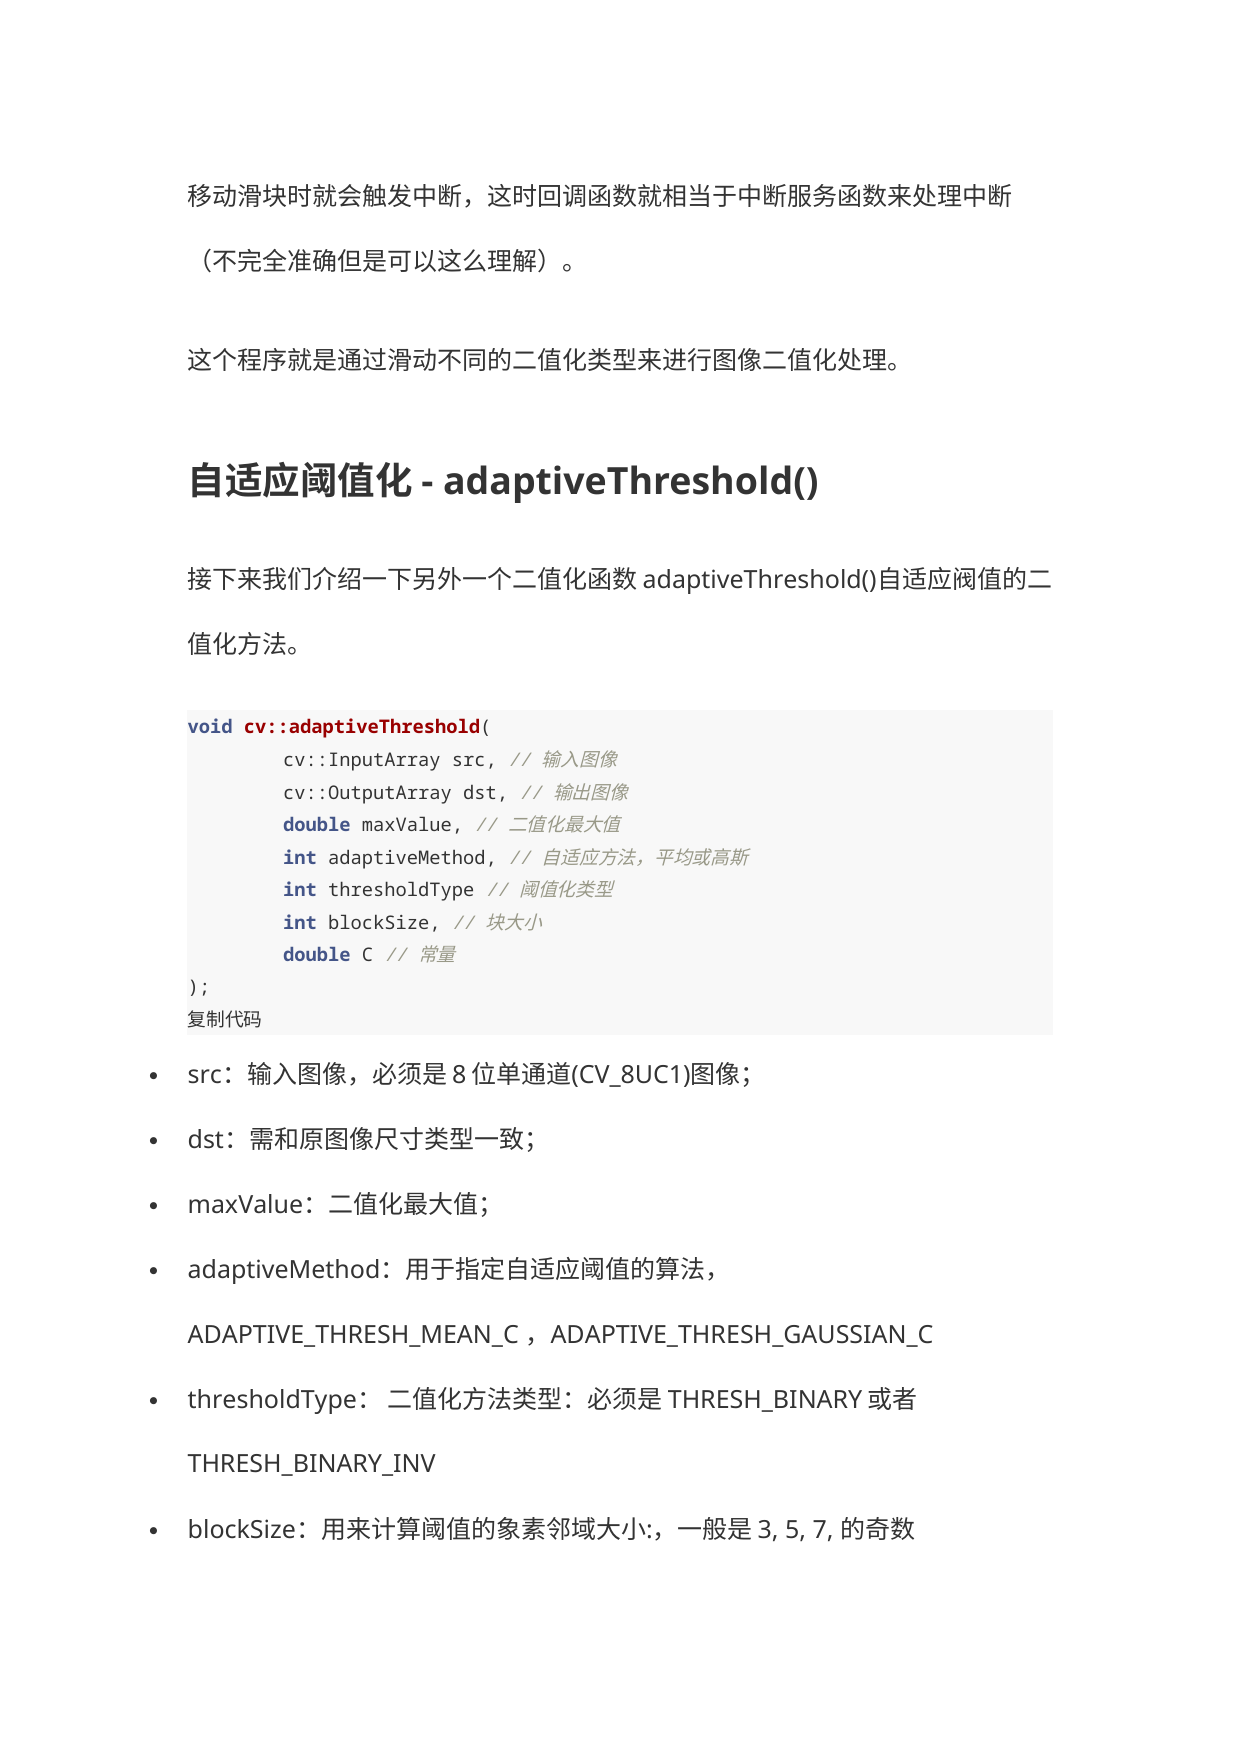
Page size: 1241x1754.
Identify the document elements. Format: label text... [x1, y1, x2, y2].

list blockSize：用来计算阈值的象素邻域大小:，一般是3, 5, 7, 的奇数 [150, 1495, 1053, 1560]
list thresholdType： 二值化方法类型：必须是THRESH_BINARY或者THRESH_BINARY_INV [150, 1365, 1053, 1495]
list src：输入图像，必须是8位单通道(CV_8UC1)图像； [150, 1040, 1053, 1105]
text 接下来我们介绍一下另外一个二值化函数adaptiveThreshold()自适应阀值的二值化方法。 [187, 545, 1053, 675]
text double C // 常量 [187, 937, 1053, 970]
list maxValue：二值化最大值； [150, 1170, 1053, 1235]
text int thresholdType // 阈值化类型 [187, 872, 1053, 905]
text int blockSize, // 块大小 [187, 905, 1053, 937]
text int adaptiveMethod, // 自适应方法，平均或高斯 [187, 840, 1053, 872]
text void cv::adaptiveThreshold( [187, 710, 1053, 742]
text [187, 162, 1053, 292]
text 这个程序就是通过滑动不同的二值化类型来进行图像二值化处理。 [187, 326, 1053, 391]
text 自适应阈值化 - adaptiveThreshold() [187, 446, 1053, 511]
text double maxValue, // 二值化最大值 [187, 807, 1053, 840]
list adaptiveMethod：用于指定自适应阈值的算法，ADAPTIVE_THRESH_MEAN_C ，ADAPTIVE_THRESH_GAUSSIAN_C [150, 1235, 1053, 1365]
text ); [187, 970, 1053, 1002]
text cv::InputArray src, // 输入图像 [187, 742, 1053, 775]
list dst：需和原图像尺寸类型一致； [150, 1105, 1053, 1170]
text cv::OutputArray dst, // 输出图像 [187, 775, 1053, 807]
text 复制代码 [187, 1002, 1053, 1035]
